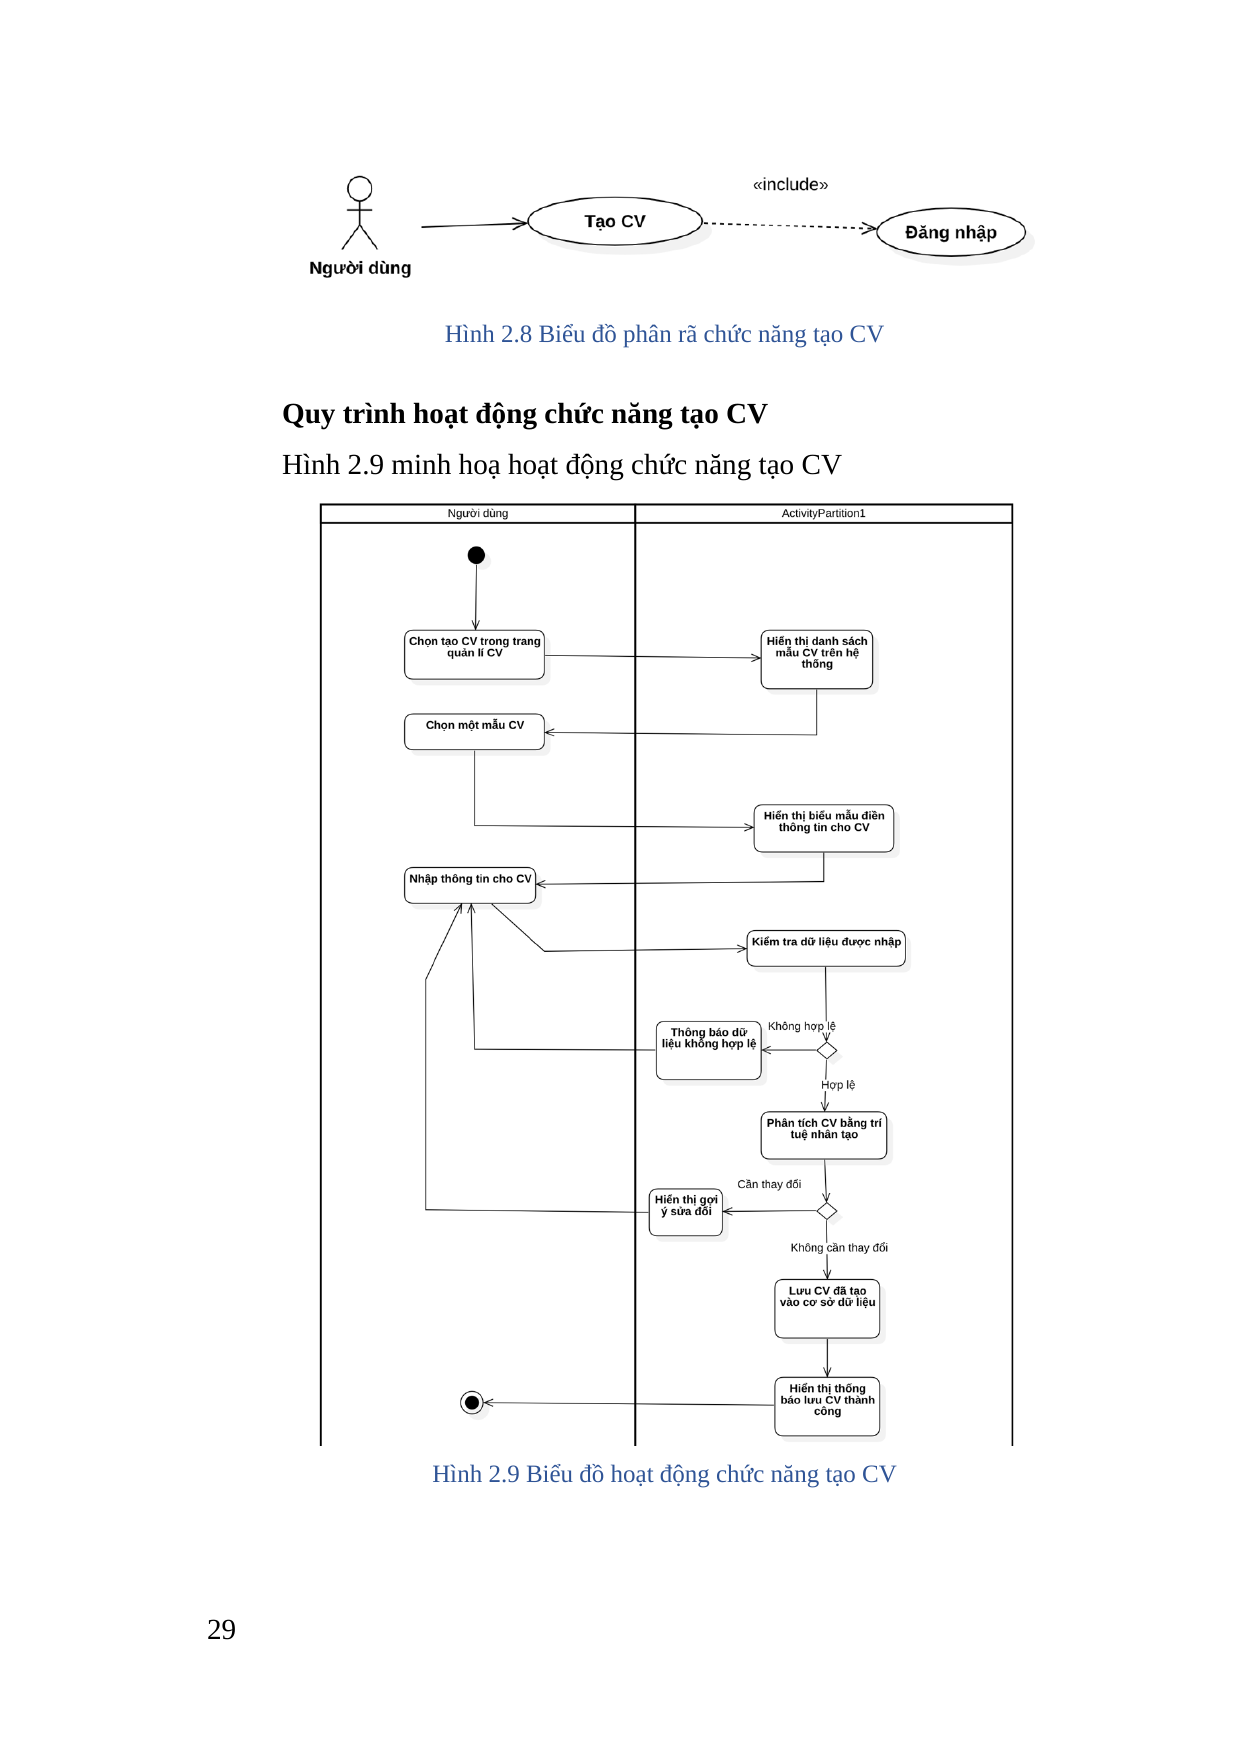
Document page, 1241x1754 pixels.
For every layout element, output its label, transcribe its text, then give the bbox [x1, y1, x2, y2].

text Quy trình hoạt động chức năng tạo CV [207, 397, 1122, 430]
picture [312, 497, 1017, 1446]
text Hình 2.9 minh hoạ hoạt động chức năng tạo CV [207, 447, 1122, 481]
picture [241, 147, 1088, 305]
subtitle Hình 2.9 Biểu đồ hoạt động chức năng tạo CV [207, 1459, 1122, 1488]
subtitle Hình 2.8 Biểu đồ phân rã chức năng tạo CV [207, 319, 1122, 347]
